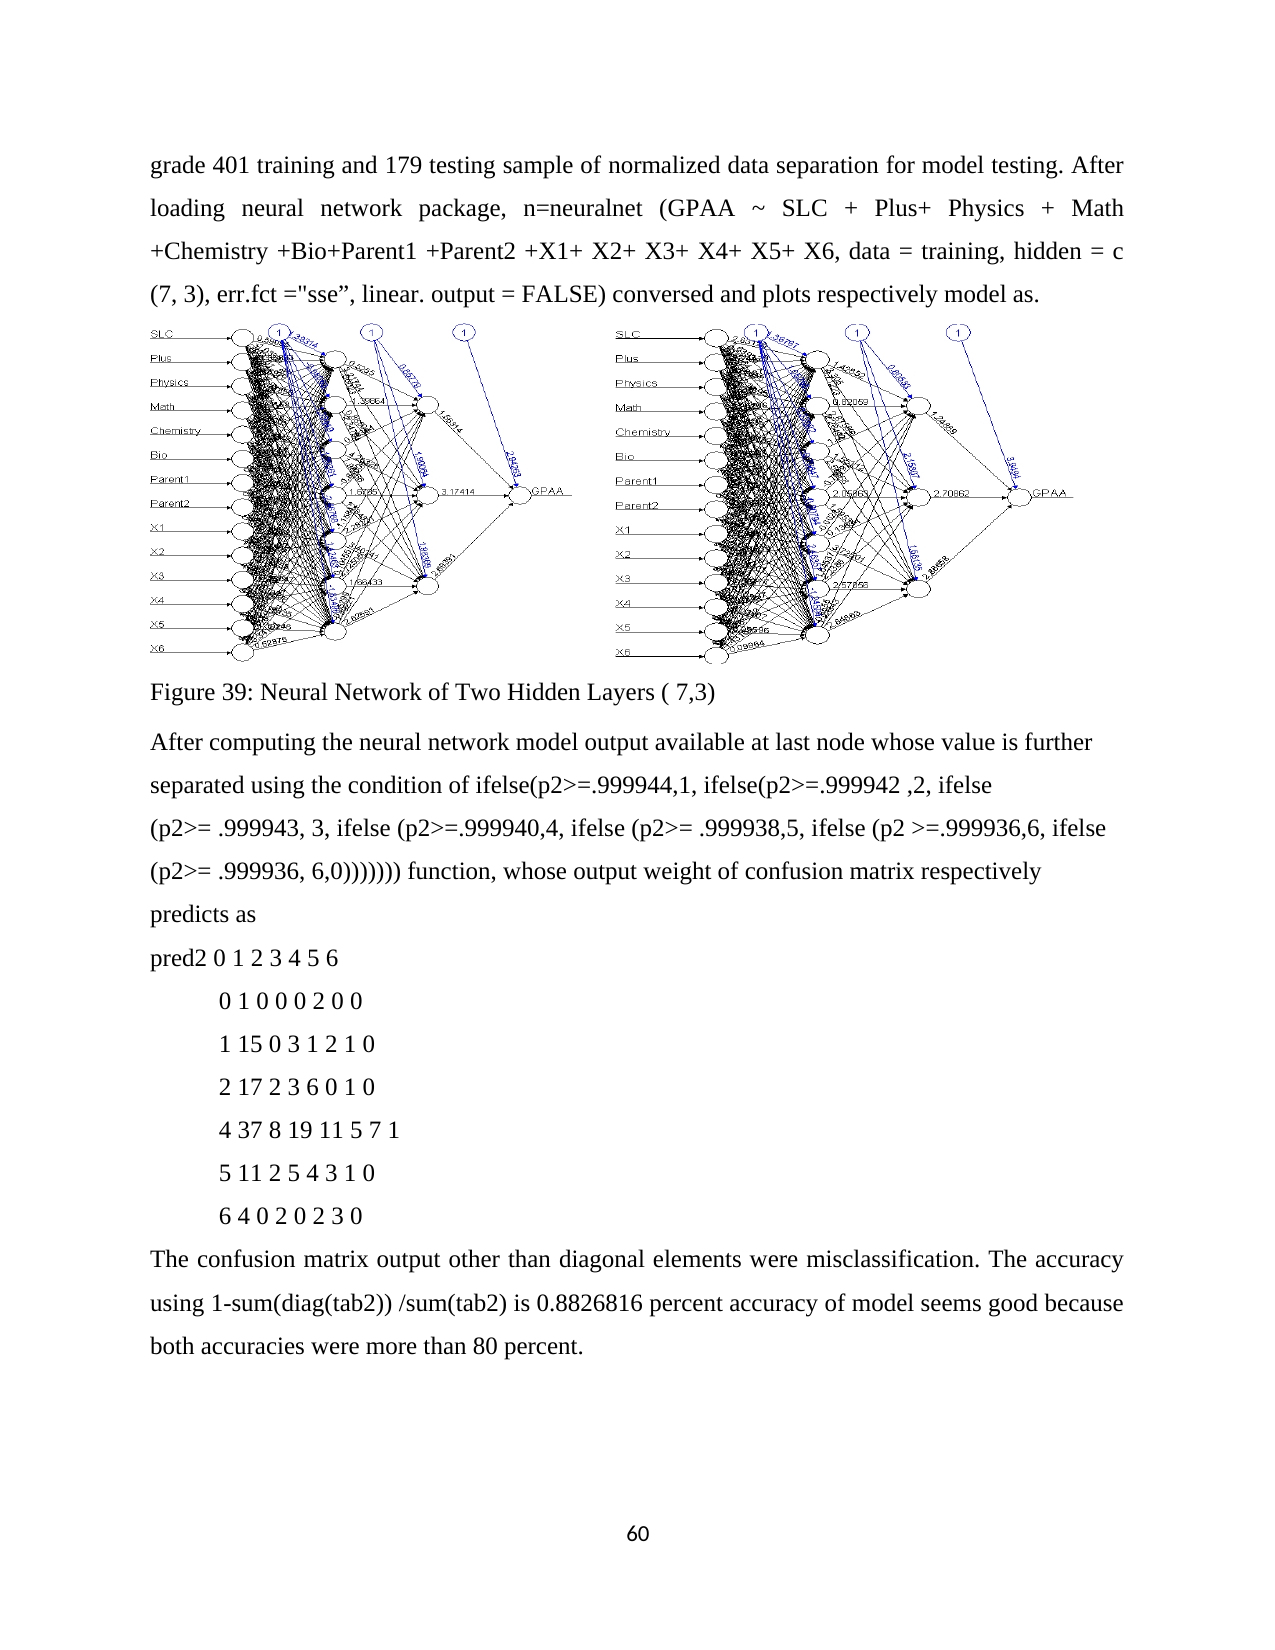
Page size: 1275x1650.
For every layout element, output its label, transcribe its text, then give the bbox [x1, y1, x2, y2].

text 6 4 0 2 0 2 3 0 [150, 1201, 1125, 1230]
text 2 17 2 3 6 0 1 0 [150, 1072, 1125, 1101]
text Figure 39: Neural Network of Two Hidden Layers ( 7,3) [150, 677, 1125, 706]
text pred2 0 1 2 3 4 5 6 [150, 943, 1125, 971]
text 4 37 8 19 11 5 7 1 [150, 1115, 1125, 1144]
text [150, 150, 1125, 308]
picture [150, 322, 572, 664]
text 1 15 0 3 1 2 1 0 [150, 1029, 1125, 1058]
text After computing the neural network model output available at last node whose value is further separated using the condition of ifelse(p2>=.999944,1, ifelse(p2>=.999942 ,2, ifelse (p2>= .999943, 3, ifelse (p2>=.999940,4, ifelse (p2>= .999938,5, ifelse (p2 >=.999936,6, ifelse (p2>= .999936, 6,0))))))) function, whose output weight of confusion matrix respectively predicts as [150, 727, 1125, 928]
text 0 1 0 0 0 2 0 0 [150, 986, 1125, 1014]
text The confusion matrix output other than diagonal elements were misclassification. The accuracy using 1-sum(diag(tab2)) /sum(tab2) is 0.8826816 percent accuracy of model seems good because both accuracies were more than 80 percent. [150, 1244, 1125, 1359]
picture [615, 324, 1074, 664]
text 5 11 2 5 4 3 1 0 [150, 1158, 1125, 1187]
